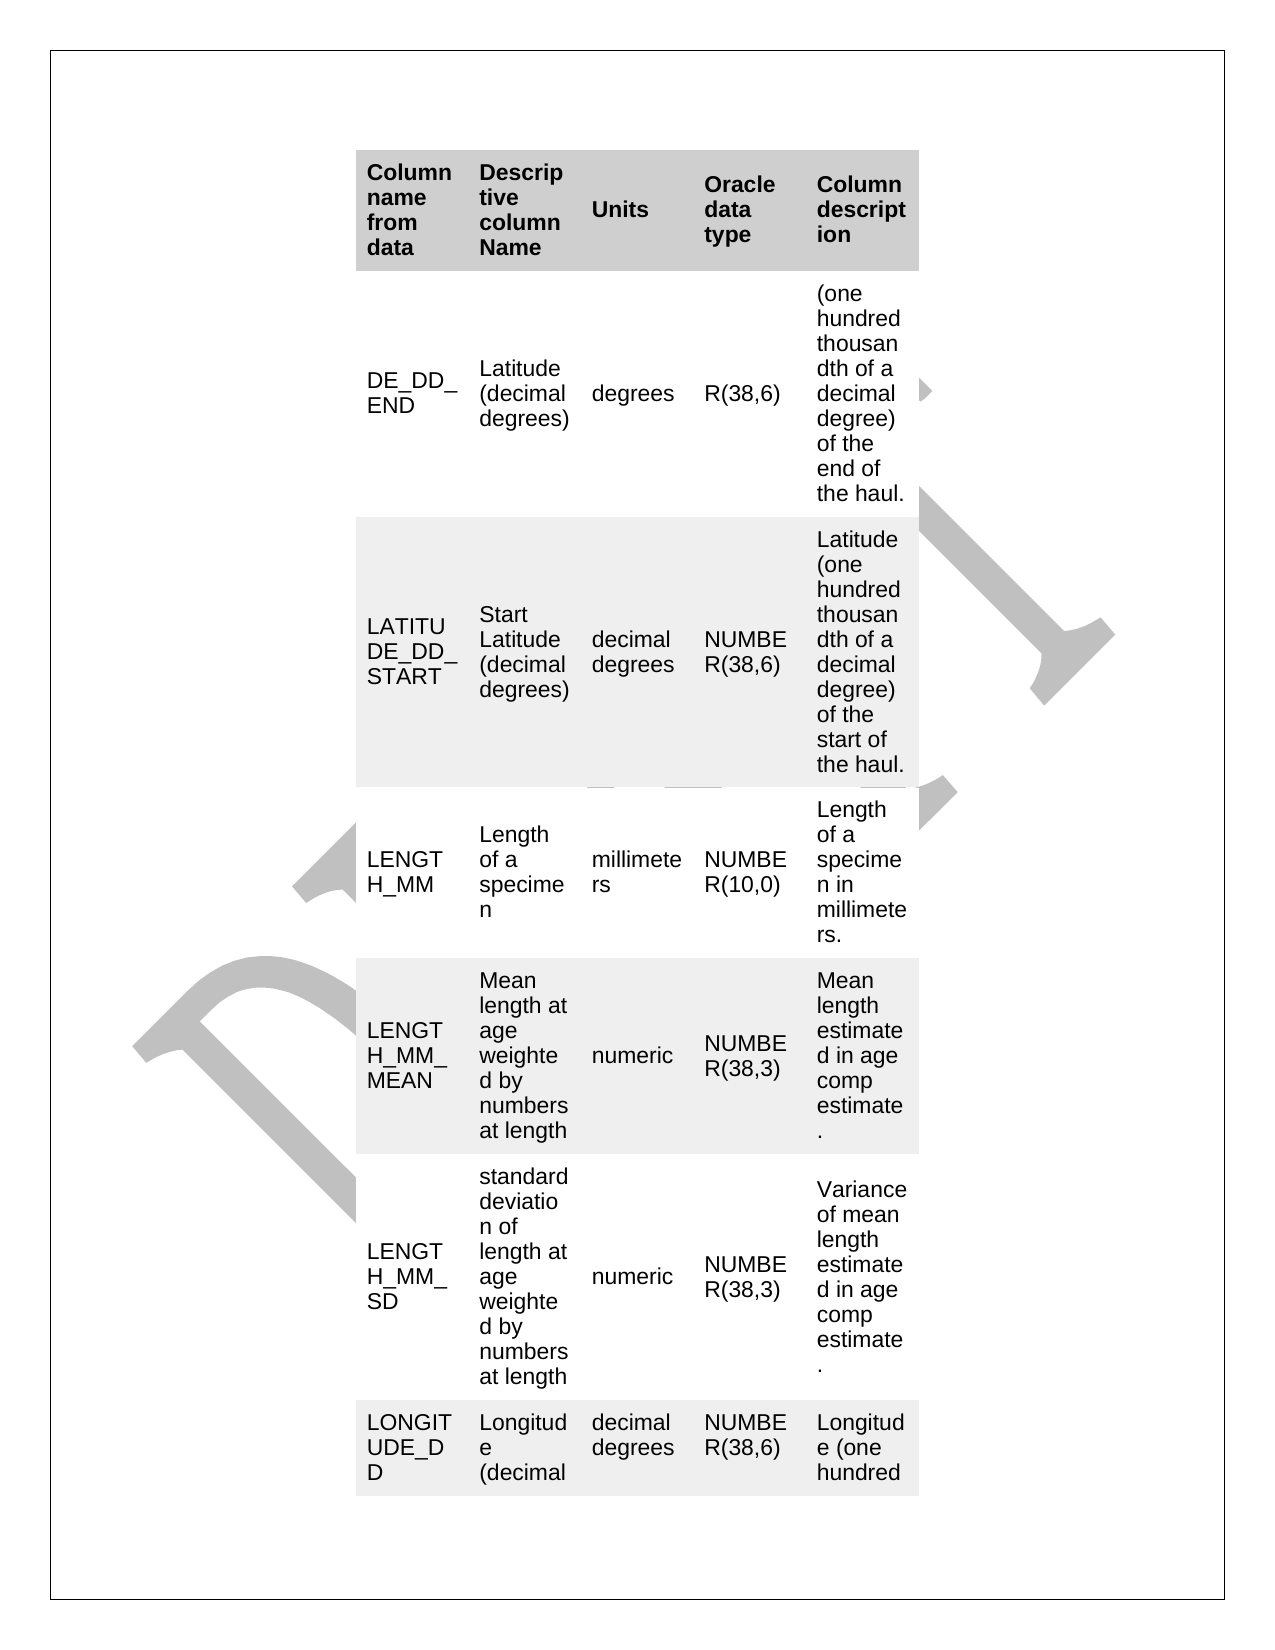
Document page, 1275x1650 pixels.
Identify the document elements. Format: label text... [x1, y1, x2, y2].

table_cell NUMBER(38,3) [694, 1154, 806, 1400]
table_cell LENGTH_MM [356, 788, 469, 958]
table_cell LATITUDE_DD_END [356, 271, 469, 517]
table_cell decimal degrees [581, 1400, 694, 1496]
table_cell Start Latitude (decimal degrees) [469, 517, 581, 787]
table_cell LONGITUDE_DD [356, 1400, 469, 1496]
table_cell decimal degrees [581, 271, 694, 517]
table_cell NUMBER(10,0) [694, 788, 806, 958]
table_cell End Latitude (decimal degrees) [469, 271, 581, 517]
table_cell NUMBER(38,3) [694, 958, 806, 1154]
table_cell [806, 271, 919, 517]
table_cell NUMBER(38,6) [694, 517, 806, 787]
table_cell Mean length at age weighted by numbers at length [469, 958, 581, 1154]
table_cell Longitude (decimal degrees) [469, 1400, 581, 1496]
table_cell standard deviation of length at age weighted by numbers at length [469, 1154, 581, 1400]
table_cell Latitude (one hundred thousandth of a decimal degree) of the start of the haul. [806, 517, 919, 787]
table_cell NUMBER(38,6) [694, 271, 806, 517]
table_header Descriptive column Name [469, 150, 581, 271]
table_cell Length of a specimen in millimeters. [806, 788, 919, 958]
table_cell Mean length estimated in age comp estimate. [806, 958, 919, 1154]
table_cell NUMBER(38,6) [694, 1400, 806, 1496]
table_cell Variance of mean length estimated in age comp estimate. [806, 1154, 919, 1400]
table_cell LENGTH_MM_SD [356, 1154, 469, 1400]
table_cell Length of a specimen [469, 788, 581, 958]
table_cell decimal degrees [581, 517, 694, 787]
table_header Units [581, 150, 694, 271]
table_header Column name from data [356, 150, 469, 271]
table_header Oracle data type [694, 150, 806, 271]
table_cell LATITUDE_DD_START [356, 517, 469, 787]
table_cell numeric [581, 958, 694, 1154]
table_cell millimeters [581, 788, 694, 958]
table_cell numeric [581, 1154, 694, 1400]
table_header Column description [806, 150, 919, 271]
table_cell LENGTH_MM_MEAN [356, 958, 469, 1154]
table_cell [806, 1400, 919, 1496]
